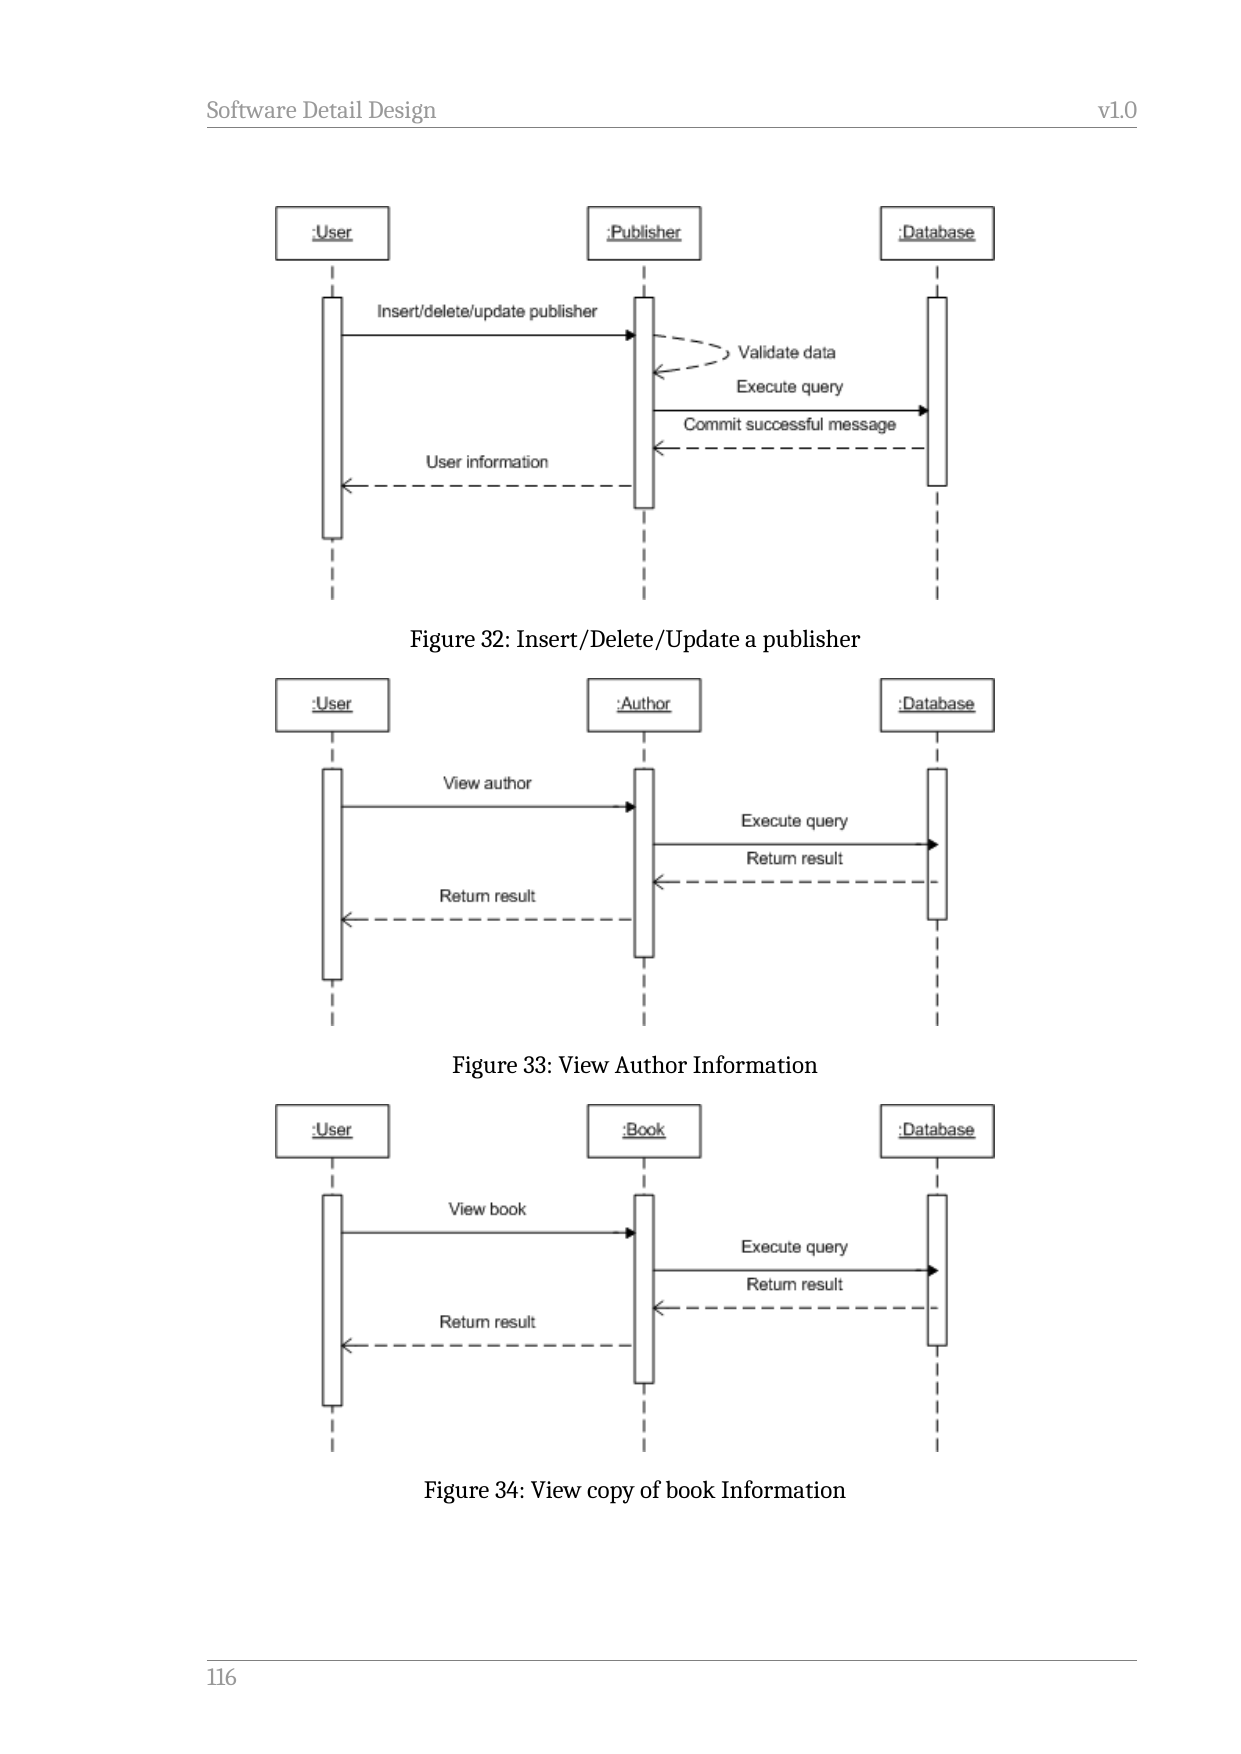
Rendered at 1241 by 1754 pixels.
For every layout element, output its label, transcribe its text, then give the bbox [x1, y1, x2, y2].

picture [275, 1104, 995, 1452]
picture [275, 206, 995, 600]
picture [275, 678, 995, 1026]
